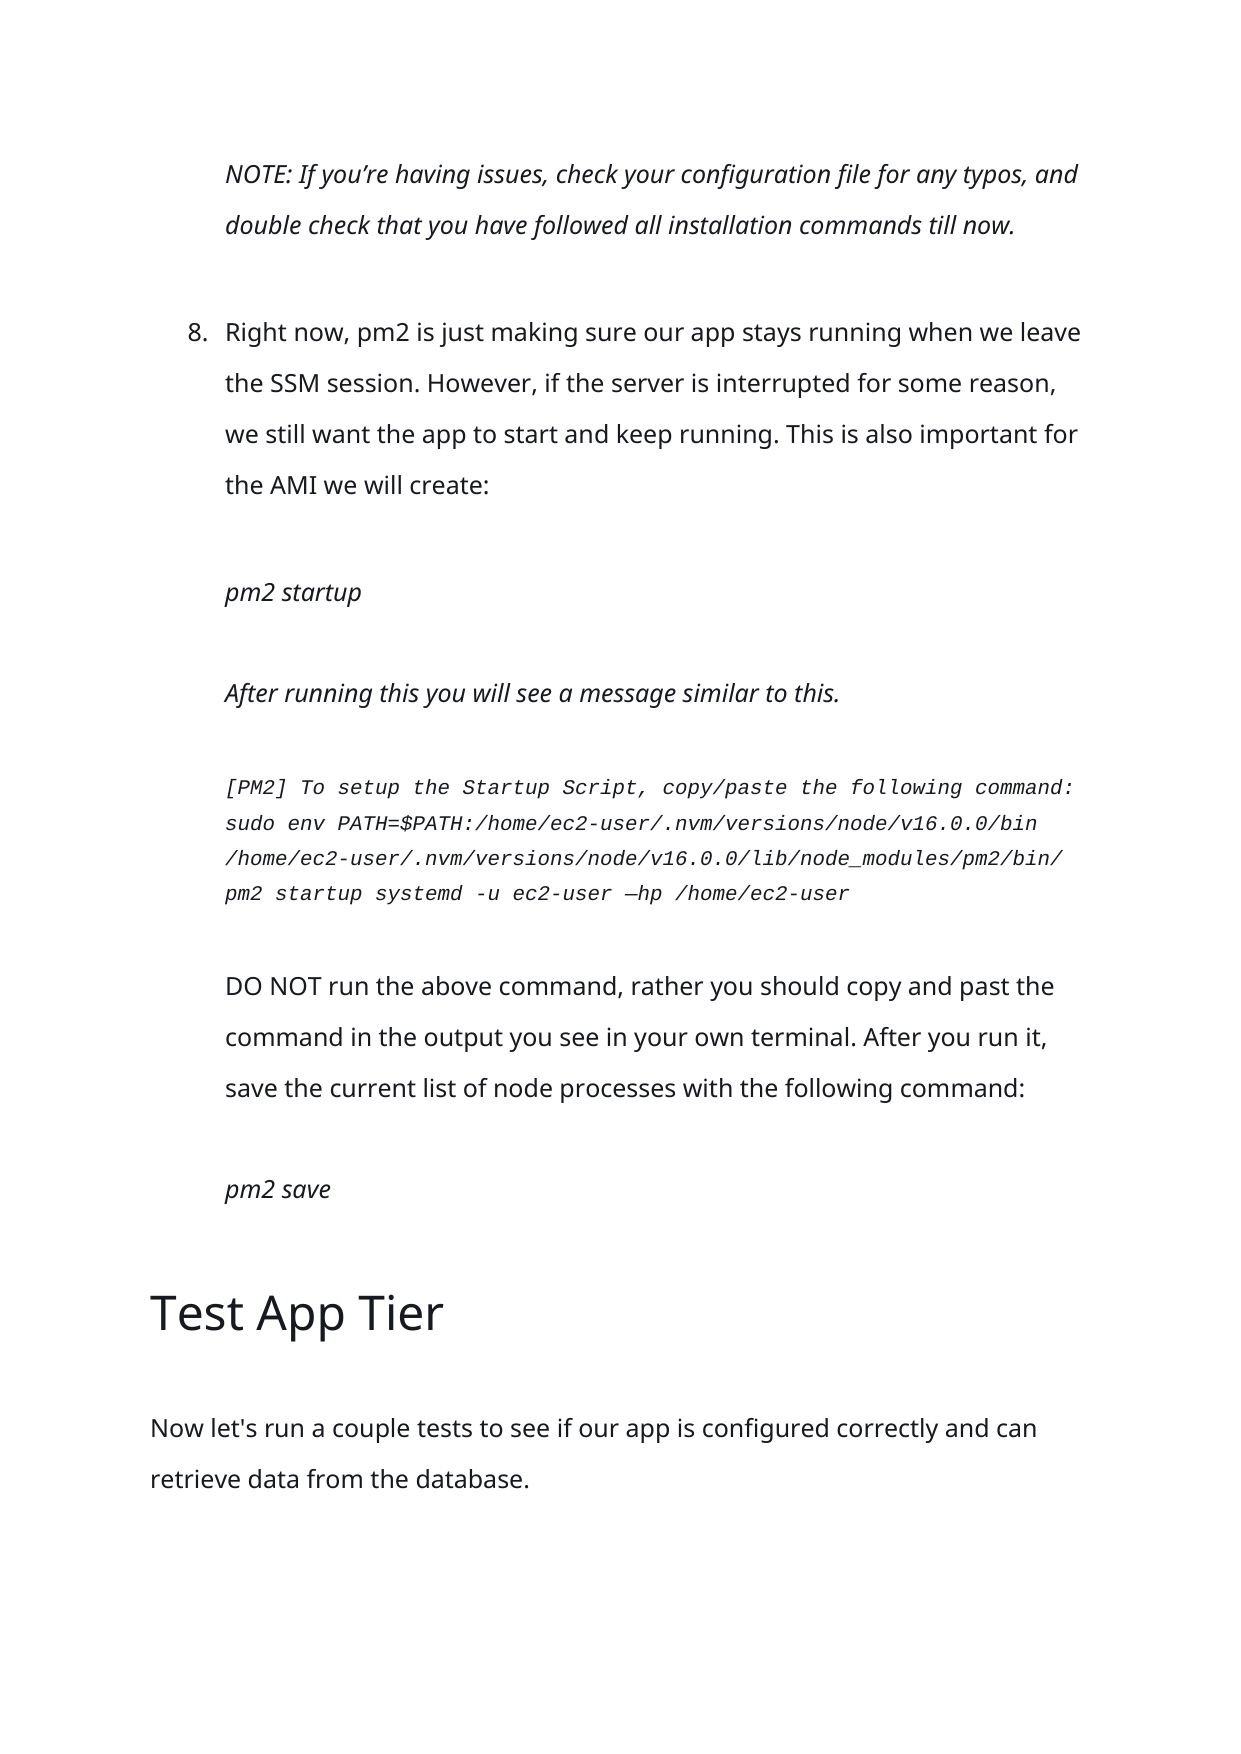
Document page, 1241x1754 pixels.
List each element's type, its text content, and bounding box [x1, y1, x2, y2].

text pm2 save [225, 1166, 1090, 1206]
text DO NOT run the above command, rather you should copy and past the command in the output you see in your own terminal. After you run it, save the current list of node processes with the following command: [225, 962, 1090, 1105]
text [PM2] To setup the Startup Script, copy/paste the following command: sudo env PATH=$PATH:/home/ec2-user/.nvm/versions/node/v16.0.0/bin /home/ec2-user/.nvm/versions/node/v16.0.0/lib/node_modules/pm2/bin/pm2 startup systemd -u ec2-user —hp /home/ec2-user [225, 771, 1090, 907]
subtitle Test App Tier [150, 1273, 1090, 1344]
text After running this you will see a message similar to this. [225, 670, 1090, 710]
text Now let's run a couple tests to see if our app is configured correctly and can retrieve data from the database. [150, 1404, 1090, 1496]
text pm2 startup [225, 569, 1090, 609]
list Right now, pm2 is just making sure our app stays running when we leave the SSM session. However, if the server is interrupted for some reason, we still want the app to start and keep running. This is also important for the AMI we will create: [187, 308, 1090, 502]
text NOTE: If you’re having issues, check your configuration file for any typos, and double check that you have followed all installation commands till now. [225, 150, 1090, 241]
